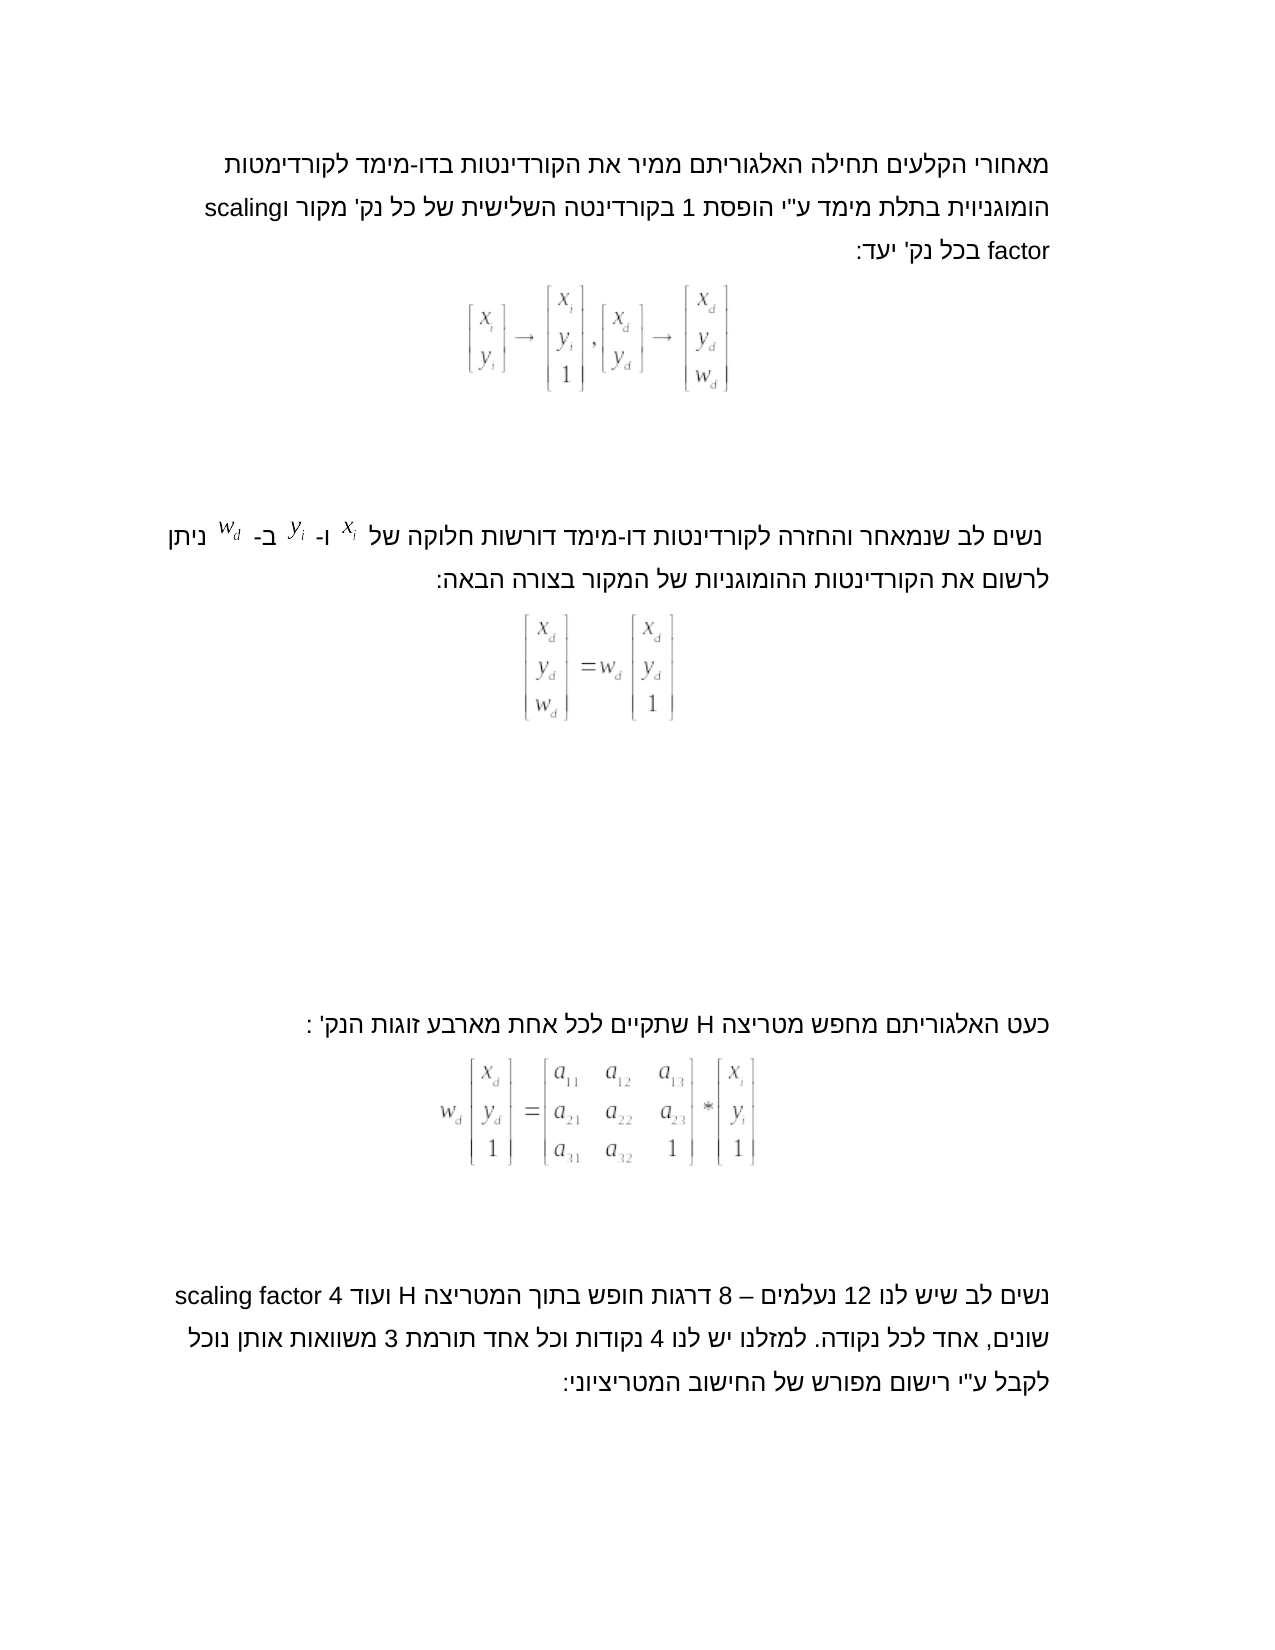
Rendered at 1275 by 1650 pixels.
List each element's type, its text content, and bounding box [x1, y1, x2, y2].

list נשים לב שיש לנו 12 נעלמים – 8 דרגות חופש בתוך המטריצה H ועוד 4 scaling factor שונים, אחד לכל נקודה. למזלנו יש לנו 4 נקודות וכל אחד תורמת 3 משוואות אותן נוכל לקבל ע"י רישום מפורש של החישוב המטריציוני: [150, 1281, 1050, 1396]
list נשים לב שנמאחר והחזרה לקורדינטות דו-מימד דורשות חלוקה של ו- ב- ניתן לרשום את הקורדינטות ההומוגניות של המקור בצורה הבאה: [150, 508, 1050, 594]
list מאחורי הקלעים תחילה האלגוריתם ממיר את הקורדינטות בדו-מימד לקורדימטות הומוגניוית בתלת מימד ע"י הופסת 1 בקורדינטה השלישית של כל נק' מקור וscaling factor בכל נק' יעד: [150, 150, 1050, 265]
list כעט האלגוריתם מחפש מטריצה H שתקיים לכל אחת מארבע זוגות הנק' : [150, 1009, 1050, 1038]
